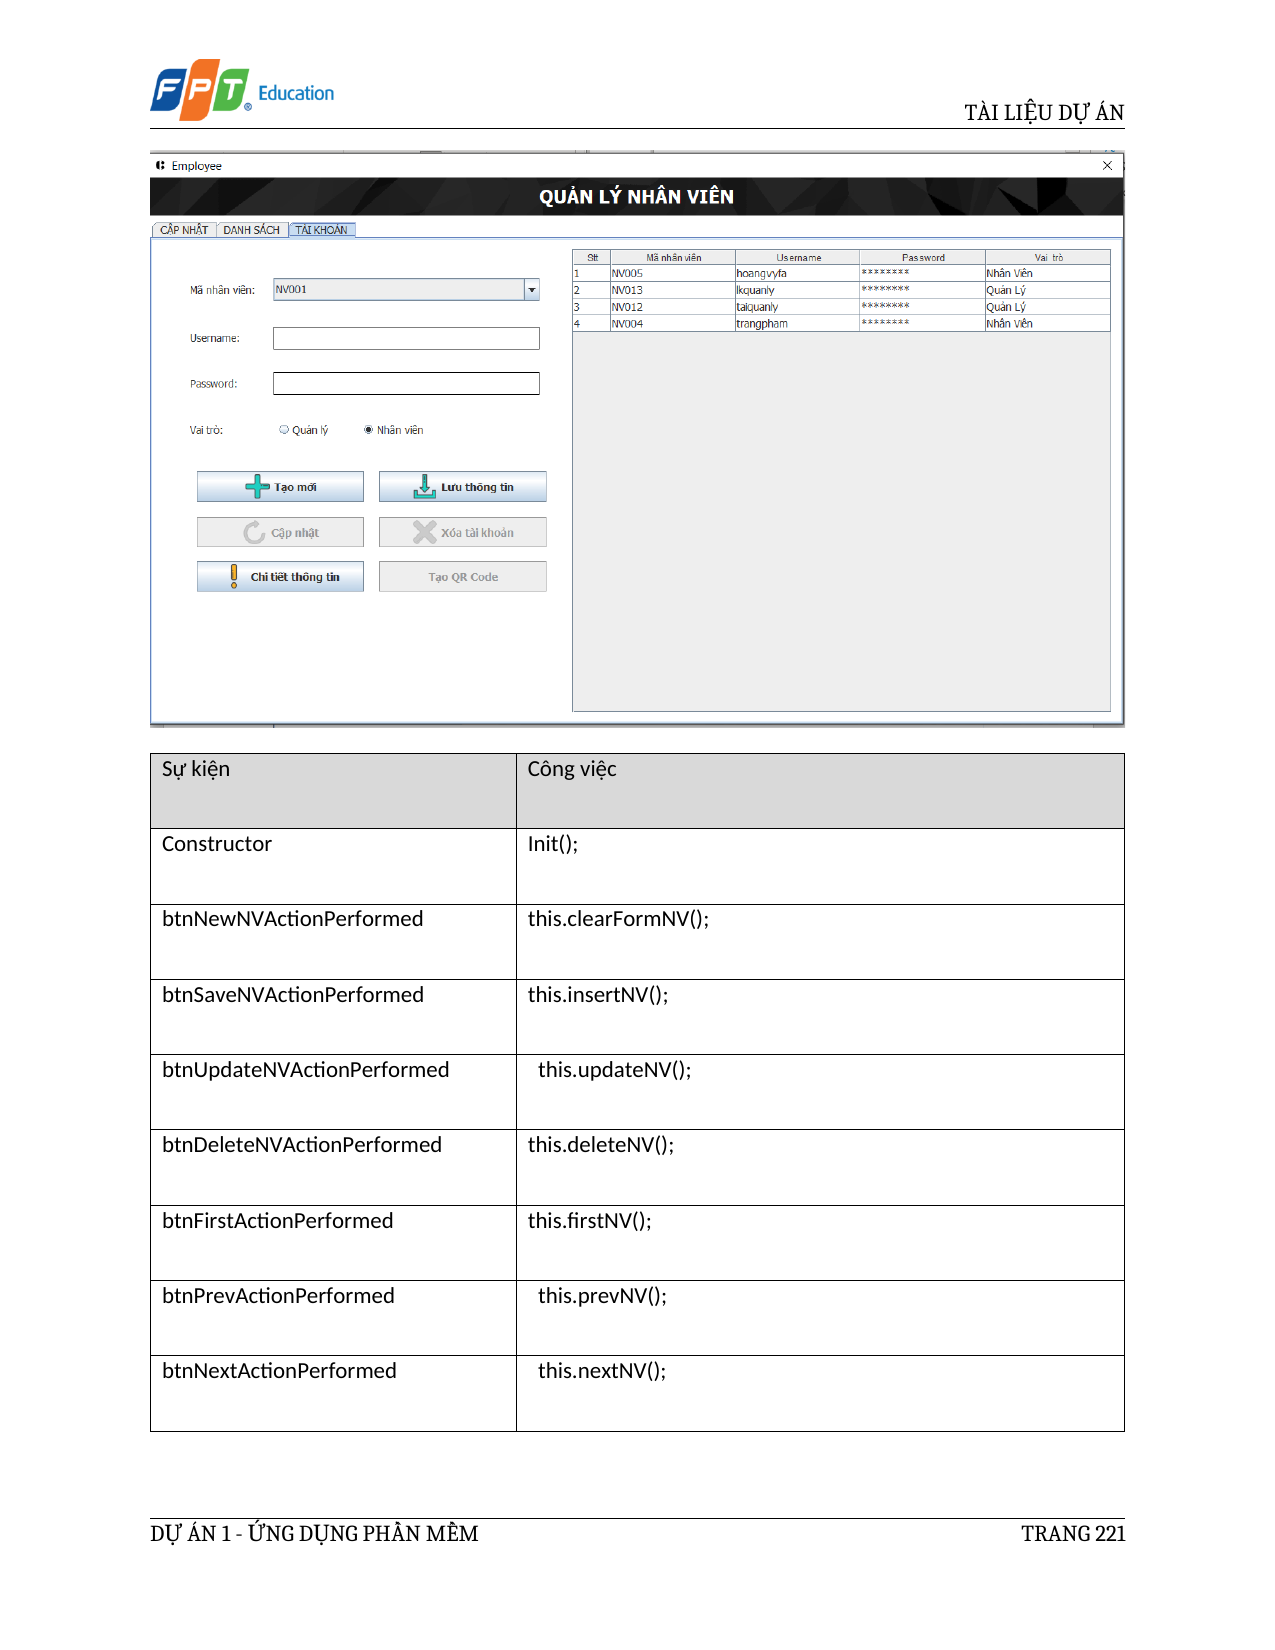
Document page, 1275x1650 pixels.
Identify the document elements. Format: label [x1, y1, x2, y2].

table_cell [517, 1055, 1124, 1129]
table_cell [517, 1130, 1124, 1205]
picture [150, 150, 1125, 728]
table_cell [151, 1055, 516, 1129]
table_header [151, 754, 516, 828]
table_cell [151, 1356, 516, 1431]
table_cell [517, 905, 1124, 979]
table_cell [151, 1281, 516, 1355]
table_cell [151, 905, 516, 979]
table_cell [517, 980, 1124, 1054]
picture [150, 59, 336, 121]
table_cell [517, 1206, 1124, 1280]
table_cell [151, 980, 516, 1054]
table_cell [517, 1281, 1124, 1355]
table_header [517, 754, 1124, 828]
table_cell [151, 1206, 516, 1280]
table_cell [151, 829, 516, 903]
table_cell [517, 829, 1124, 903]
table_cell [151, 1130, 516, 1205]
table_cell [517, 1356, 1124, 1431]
